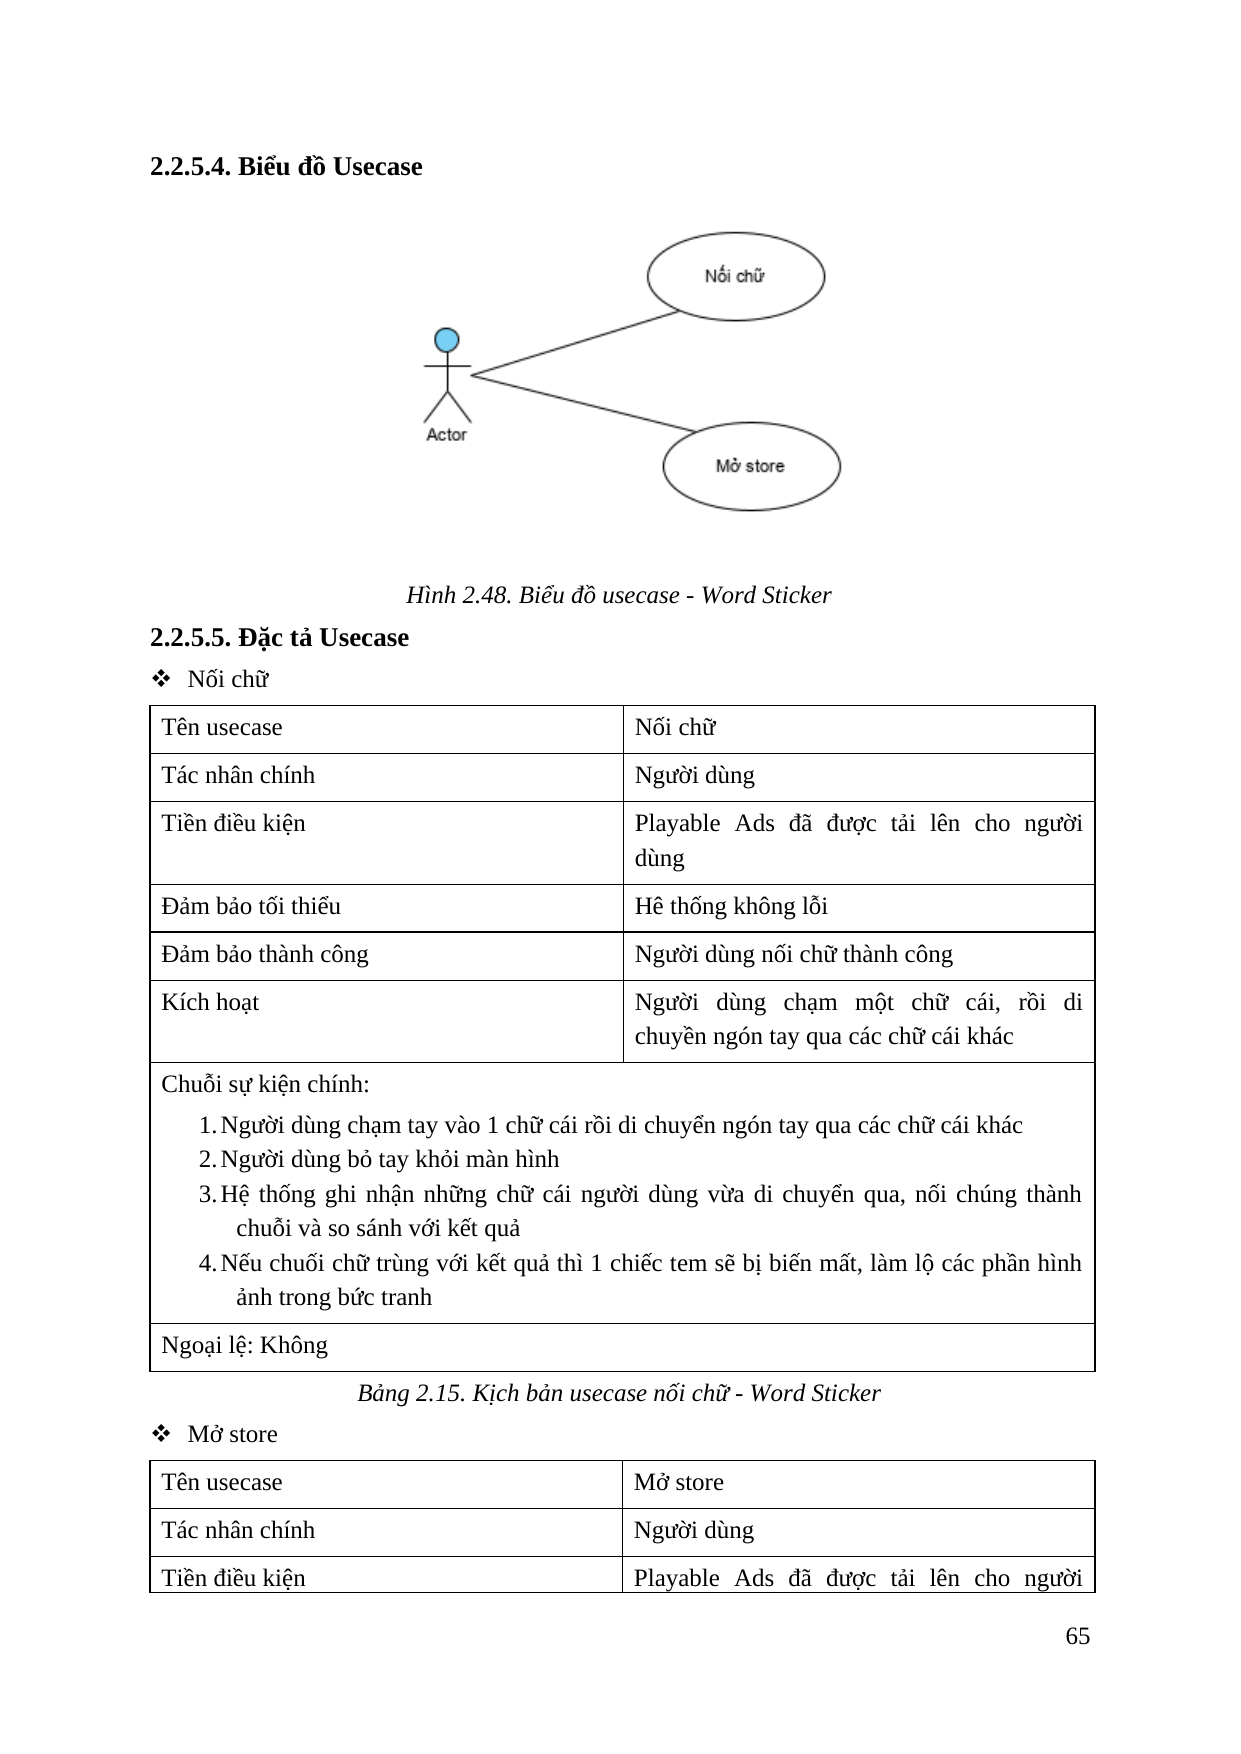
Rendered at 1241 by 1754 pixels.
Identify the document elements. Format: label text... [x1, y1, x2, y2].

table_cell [623, 1557, 1094, 1592]
table_header Nối chữ [624, 706, 1094, 753]
table_cell Hê thống không lỗi [624, 885, 1094, 931]
list Mở store [150, 1419, 1090, 1448]
subtitle 2.2.5.5. Đặc tả Usecase [150, 621, 1090, 652]
subtitle 2.2.5.4. Biểu đồ Usecase [150, 150, 1090, 181]
table_cell Tác nhân chính [151, 754, 623, 801]
table_cell Tiền điều kiện [151, 1557, 622, 1592]
list Nối chữ [150, 664, 1090, 693]
table_cell Người dùng [624, 754, 1094, 801]
text Hình 2.48. Biểu đồ usecase - Word Sticker [150, 580, 1090, 609]
table_cell Playable Ads đã được tải lên cho người dùng [624, 802, 1094, 883]
table_cell Người dùng chạm một chữ cái, rồi di chuyền ngón tay qua các chữ cái khác [624, 981, 1094, 1062]
picture [333, 193, 907, 568]
table_cell Chuỗi sự kiện chính: Người dùng chạm tay vào 1 chữ cái rồi di chuyển ngón tay qua các chữ cái khác Người dùng bỏ tay khỏi màn hình Hệ thống ghi nhận những chữ cái người dùng vừa di chuyển qua, nối chúng thành chuỗi và so sánh với kết quả Nếu chuối chữ trùng với kết quả thì 1 chiếc tem sẽ bị biến mất, làm lộ các phần hình ảnh trong bức tranh [151, 1063, 1094, 1323]
text Bảng 2.15. Kịch bản usecase nối chữ - Word Sticker [150, 1378, 1090, 1407]
table_cell Người dùng [623, 1509, 1094, 1556]
table_cell Tác nhân chính [151, 1509, 622, 1556]
table_header Tên usecase [151, 1461, 622, 1508]
table_header Mở store [623, 1461, 1094, 1508]
table_cell Đảm bảo thành công [151, 933, 623, 979]
table_cell Tiền điều kiện [151, 802, 623, 883]
table_cell Ngoại lệ: Không [151, 1324, 1094, 1371]
table_cell Kích hoạt [151, 981, 623, 1062]
table_cell Đảm bảo tối thiểu [151, 885, 623, 931]
table_cell Người dùng nối chữ thành công [624, 933, 1094, 979]
table_header Tên usecase [151, 706, 623, 753]
